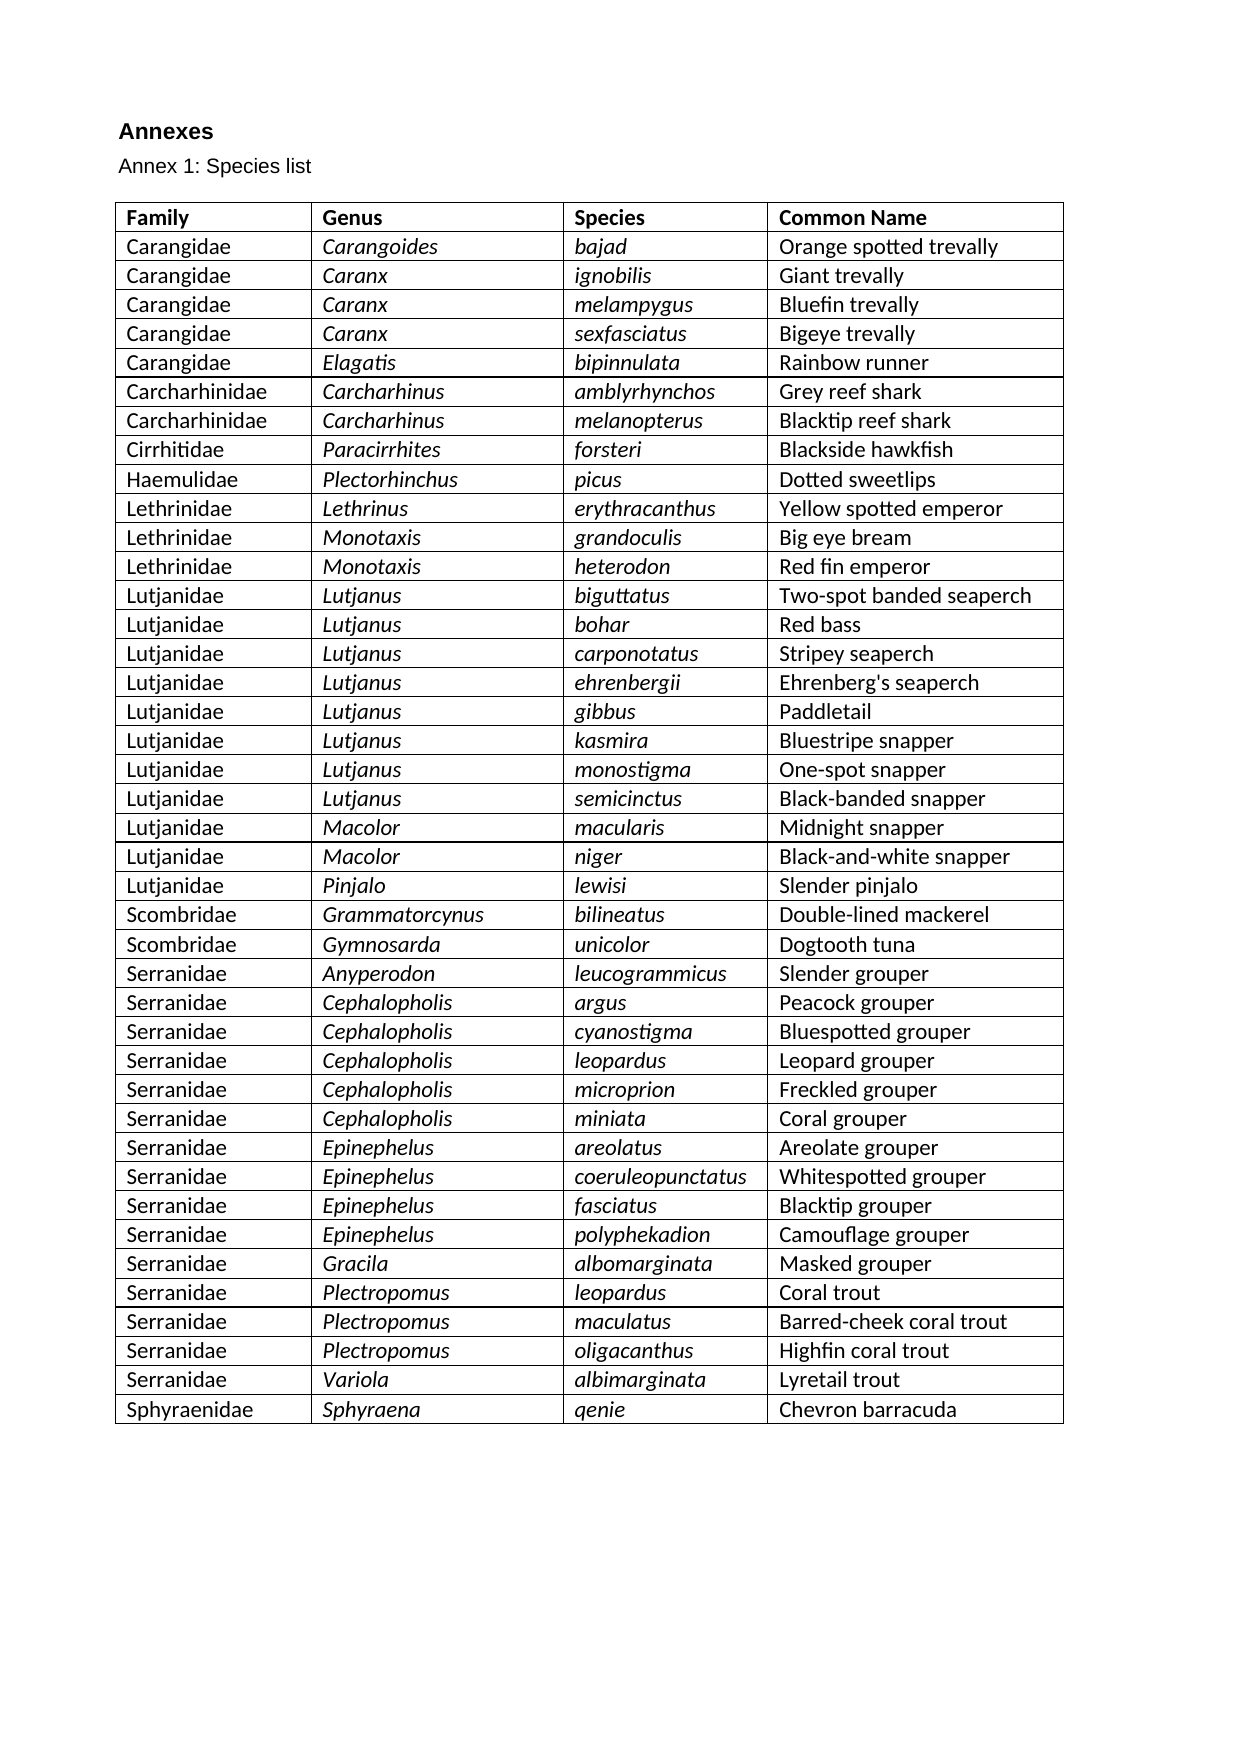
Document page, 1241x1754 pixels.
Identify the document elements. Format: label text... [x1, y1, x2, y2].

table_cell bipinnulata [564, 349, 767, 376]
table_header Species [564, 203, 767, 231]
table_cell carponotatus [564, 639, 767, 667]
table_cell Serranidae [116, 1249, 311, 1277]
table_cell Serranidae [116, 1075, 311, 1103]
table_cell Serranidae [116, 1017, 311, 1045]
table_cell Coral trout [768, 1279, 1063, 1306]
table_cell Lutjanidae [116, 784, 311, 812]
table_cell Leopard grouper [768, 1046, 1063, 1074]
table_cell macularis [564, 814, 767, 841]
table_cell Lutjanidae [116, 668, 311, 696]
table_cell Lutjanidae [116, 610, 311, 638]
table_cell Lutjanus [312, 610, 563, 638]
text Annexes [118, 118, 1122, 144]
table_cell Orange spotted trevally [768, 232, 1063, 260]
table_cell Lutjanidae [116, 755, 311, 783]
table_cell Slender pinjalo [768, 872, 1063, 899]
table_cell Epinephelus [312, 1191, 563, 1219]
table_cell albimarginata [564, 1366, 767, 1394]
table_cell Freckled grouper [768, 1075, 1063, 1103]
table_cell Whitespotted grouper [768, 1162, 1063, 1190]
table_cell Lutjanus [312, 668, 563, 696]
table_cell Caranx [312, 261, 563, 289]
table_cell Serranidae [116, 1308, 311, 1336]
table_cell Big eye bream [768, 523, 1063, 551]
table_cell Two-spot banded seaperch [768, 581, 1063, 609]
table_cell Plectorhinchus [312, 465, 563, 493]
table_cell Grammatorcynus [312, 901, 563, 929]
table_cell Lutjanus [312, 726, 563, 754]
table_cell Highfin coral trout [768, 1337, 1063, 1364]
table_cell Barred-cheek coral trout [768, 1308, 1063, 1336]
table_cell Lutjanidae [116, 872, 311, 899]
table_cell Caranx [312, 290, 563, 318]
table_cell ignobilis [564, 261, 767, 289]
table_cell Paracirrhites [312, 436, 563, 464]
table_cell Cirrhitidae [116, 436, 311, 464]
table_cell Serranidae [116, 1337, 311, 1364]
table_cell grandoculis [564, 523, 767, 551]
table_cell biguttatus [564, 581, 767, 609]
table_header Common Name [768, 203, 1063, 231]
table_cell Carangidae [116, 319, 311, 347]
table_cell Lethrinidae [116, 523, 311, 551]
table_cell Lutjanus [312, 755, 563, 783]
table_cell Epinephelus [312, 1162, 563, 1190]
table_cell Scombridae [116, 901, 311, 929]
table_cell Lutjanus [312, 639, 563, 667]
table_cell Serranidae [116, 1220, 311, 1248]
table_cell Caranx [312, 319, 563, 347]
table_cell Variola [312, 1366, 563, 1394]
table_cell Lethrinidae [116, 552, 311, 580]
table_cell Carangidae [116, 349, 311, 376]
table_cell One-spot snapper [768, 755, 1063, 783]
table_cell semicinctus [564, 784, 767, 812]
table_cell Camouflage grouper [768, 1220, 1063, 1248]
table_cell Red fin emperor [768, 552, 1063, 580]
table_cell Grey reef shark [768, 378, 1063, 406]
table_cell fasciatus [564, 1191, 767, 1219]
table_cell Lutjanus [312, 784, 563, 812]
table_cell Bluespotted grouper [768, 1017, 1063, 1045]
table_cell melampygus [564, 290, 767, 318]
table_cell Chevron barracuda [768, 1395, 1063, 1423]
table_cell leopardus [564, 1279, 767, 1306]
table_cell sexfasciatus [564, 319, 767, 347]
table_cell Carangidae [116, 232, 311, 260]
table_cell Lethrinidae [116, 494, 311, 522]
table_cell microprion [564, 1075, 767, 1103]
table_cell Lyretail trout [768, 1366, 1063, 1394]
table_cell Serranidae [116, 988, 311, 1016]
table_cell Epinephelus [312, 1133, 563, 1161]
table_cell Anyperodon [312, 959, 563, 987]
table_cell Serranidae [116, 1191, 311, 1219]
table_cell melanopterus [564, 407, 767, 434]
table_cell bilineatus [564, 901, 767, 929]
table_cell Serranidae [116, 1162, 311, 1190]
table_cell Ehrenberg's seaperch [768, 668, 1063, 696]
table_cell Blacktip reef shark [768, 407, 1063, 434]
table_cell Blacktip grouper [768, 1191, 1063, 1219]
table_cell Plectropomus [312, 1308, 563, 1336]
table_cell Carangidae [116, 290, 311, 318]
table_cell Yellow spotted emperor [768, 494, 1063, 522]
table_cell polyphekadion [564, 1220, 767, 1248]
table_cell miniata [564, 1104, 767, 1132]
table_cell Carcharhinidae [116, 407, 311, 434]
table_cell oligacanthus [564, 1337, 767, 1364]
table_cell maculatus [564, 1308, 767, 1336]
table_cell Monotaxis [312, 552, 563, 580]
table_cell Lutjanus [312, 581, 563, 609]
table_cell amblyrhynchos [564, 378, 767, 406]
table_cell Lutjanidae [116, 814, 311, 841]
table_cell bajad [564, 232, 767, 260]
table_cell bohar [564, 610, 767, 638]
table_cell Serranidae [116, 1279, 311, 1306]
table_cell Areolate grouper [768, 1133, 1063, 1161]
table_cell Elagatis [312, 349, 563, 376]
table_cell Serranidae [116, 1046, 311, 1074]
table_cell qenie [564, 1395, 767, 1423]
table_cell Cephalopholis [312, 1046, 563, 1074]
table_cell niger [564, 843, 767, 871]
table_cell Pinjalo [312, 872, 563, 899]
table_cell Cephalopholis [312, 1017, 563, 1045]
table_cell Lutjanidae [116, 843, 311, 871]
table_cell Cephalopholis [312, 988, 563, 1016]
table_cell leucogrammicus [564, 959, 767, 987]
table_cell lewisi [564, 872, 767, 899]
table_cell Red bass [768, 610, 1063, 638]
table_cell picus [564, 465, 767, 493]
table_cell leopardus [564, 1046, 767, 1074]
table_cell Paddletail [768, 697, 1063, 725]
table_cell Black-banded snapper [768, 784, 1063, 812]
table_cell Lutjanidae [116, 581, 311, 609]
table_cell Dotted sweetlips [768, 465, 1063, 493]
table_cell unicolor [564, 930, 767, 958]
table_cell Serranidae [116, 1366, 311, 1394]
table_cell Stripey seaperch [768, 639, 1063, 667]
table_cell Haemulidae [116, 465, 311, 493]
table_cell gibbus [564, 697, 767, 725]
table_cell areolatus [564, 1133, 767, 1161]
table_cell Plectropomus [312, 1279, 563, 1306]
table_cell Blackside hawkfish [768, 436, 1063, 464]
table_cell Black-and-white snapper [768, 843, 1063, 871]
table_cell albomarginata [564, 1249, 767, 1277]
table_cell kasmira [564, 726, 767, 754]
table_cell Lutjanidae [116, 639, 311, 667]
table_cell Serranidae [116, 1104, 311, 1132]
table_cell Lutjanidae [116, 697, 311, 725]
table_cell heterodon [564, 552, 767, 580]
table_cell Giant trevally [768, 261, 1063, 289]
table_cell Plectropomus [312, 1337, 563, 1364]
table_cell Carcharhinus [312, 378, 563, 406]
table_cell Monotaxis [312, 523, 563, 551]
table_cell Slender grouper [768, 959, 1063, 987]
table_cell monostigma [564, 755, 767, 783]
table_header Family [116, 203, 311, 231]
table_cell Carangoides [312, 232, 563, 260]
table_cell ehrenbergii [564, 668, 767, 696]
table_cell Double-lined mackerel [768, 901, 1063, 929]
table_cell Macolor [312, 843, 563, 871]
table_cell Lethrinus [312, 494, 563, 522]
table_cell Lutjanidae [116, 726, 311, 754]
table_cell erythracanthus [564, 494, 767, 522]
table_cell Midnight snapper [768, 814, 1063, 841]
table_cell forsteri [564, 436, 767, 464]
table_header Genus [312, 203, 563, 231]
table_cell Carcharhinidae [116, 378, 311, 406]
table_cell Bluestripe snapper [768, 726, 1063, 754]
table_cell argus [564, 988, 767, 1016]
table_cell Bigeye trevally [768, 319, 1063, 347]
table_cell Coral grouper [768, 1104, 1063, 1132]
table_cell Lutjanus [312, 697, 563, 725]
table_cell Carcharhinus [312, 407, 563, 434]
table_cell Carangidae [116, 261, 311, 289]
table_cell Epinephelus [312, 1220, 563, 1248]
table_cell Serranidae [116, 959, 311, 987]
table_cell Masked grouper [768, 1249, 1063, 1277]
table_cell Scombridae [116, 930, 311, 958]
table_cell Cephalopholis [312, 1104, 563, 1132]
table_cell Gracila [312, 1249, 563, 1277]
table_cell Cephalopholis [312, 1075, 563, 1103]
table_cell Macolor [312, 814, 563, 841]
table_cell Sphyraena [312, 1395, 563, 1423]
table_cell Gymnosarda [312, 930, 563, 958]
table_cell Sphyraenidae [116, 1395, 311, 1423]
text Annex 1: Species list [118, 154, 1122, 178]
table_cell Rainbow runner [768, 349, 1063, 376]
table_cell coeruleopunctatus [564, 1162, 767, 1190]
table_cell cyanostigma [564, 1017, 767, 1045]
table_cell Bluefin trevally [768, 290, 1063, 318]
table_cell Serranidae [116, 1133, 311, 1161]
table_cell Dogtooth tuna [768, 930, 1063, 958]
table_cell Peacock grouper [768, 988, 1063, 1016]
